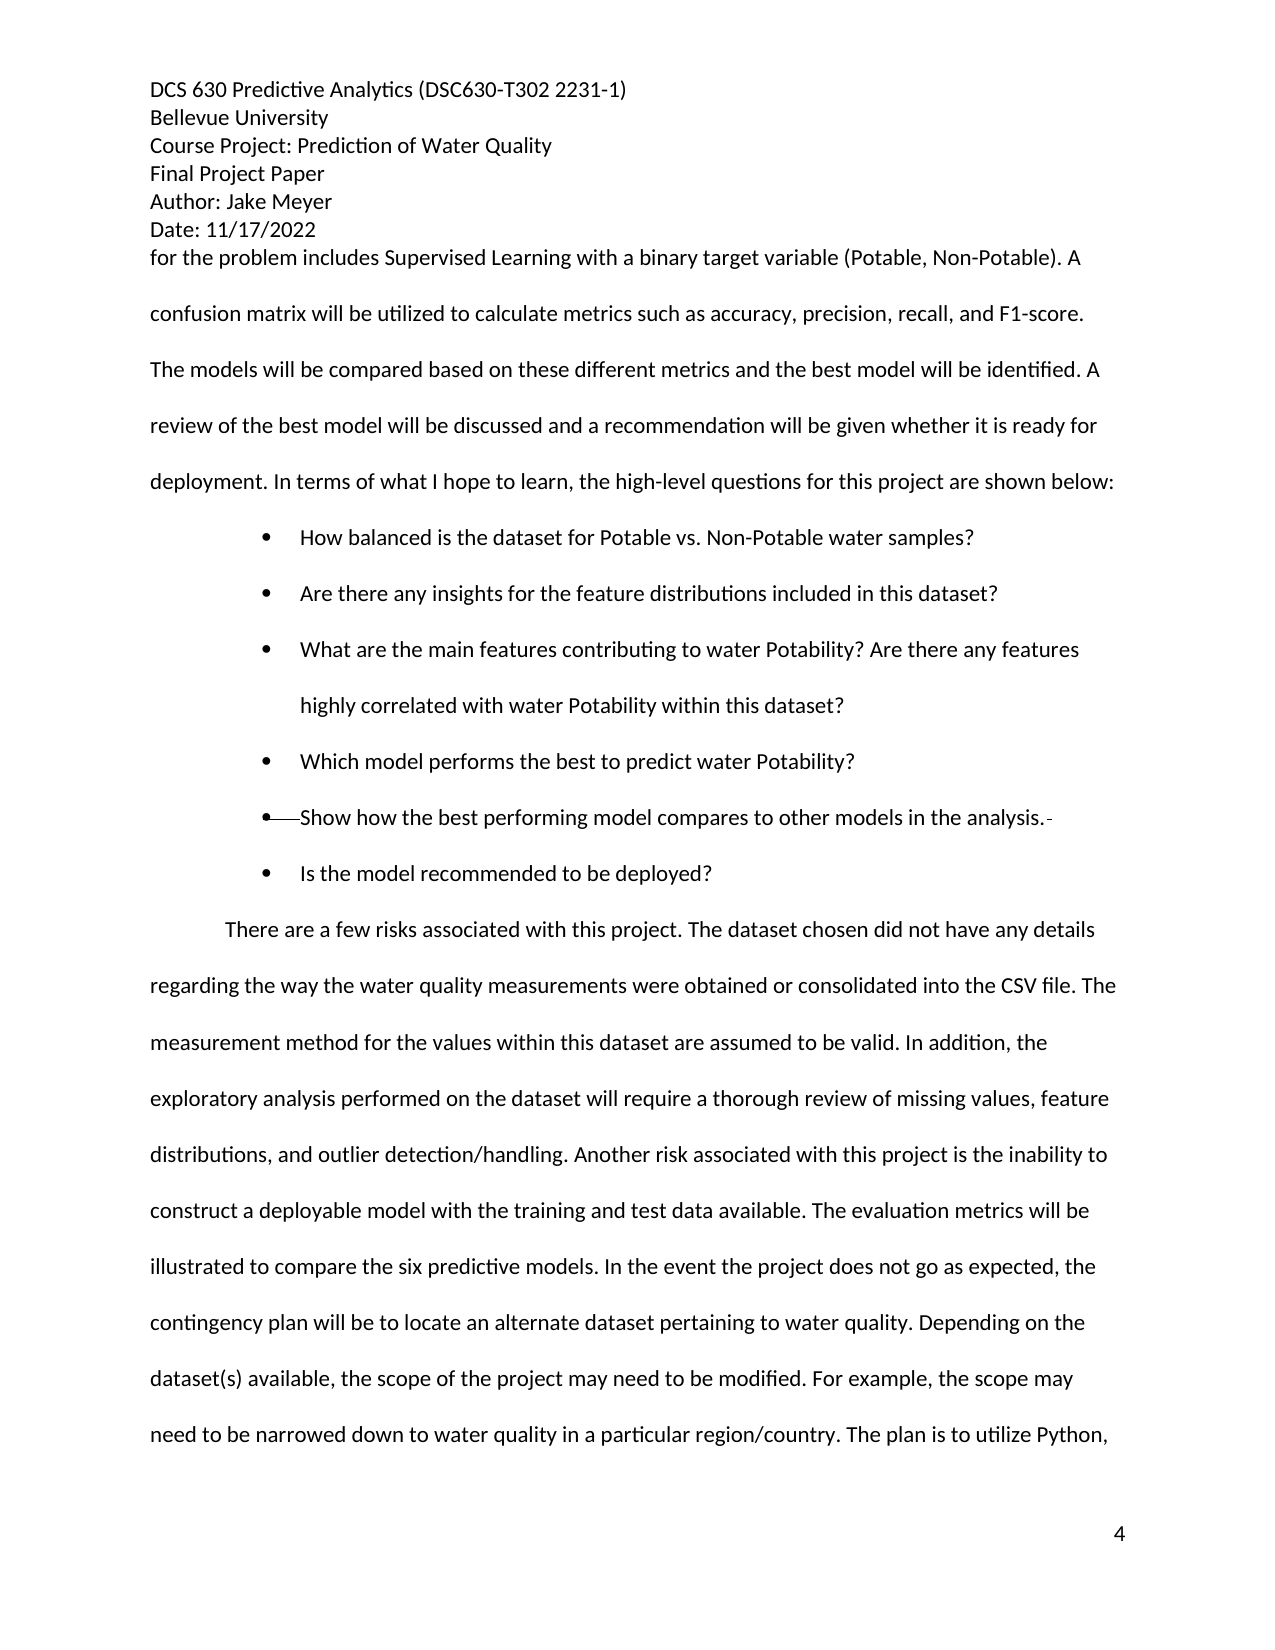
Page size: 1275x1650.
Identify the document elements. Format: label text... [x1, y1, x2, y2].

list How balanced is the dataset for Potable vs. Non-Potable water samples? [262, 523, 1125, 551]
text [150, 243, 1125, 495]
list Show how the best performing model compares to other models in the analysis. [262, 803, 1125, 832]
list Is the model recommended to be deployed? [262, 859, 1125, 888]
list What are the main features contributing to water Potability? Are there any features highly correlated with water Potability within this dataset? [262, 635, 1125, 719]
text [150, 916, 1125, 1448]
list Are there any insights for the feature distributions included in this dataset? [262, 579, 1125, 607]
list Which model performs the best to predict water Potability? [262, 747, 1125, 776]
